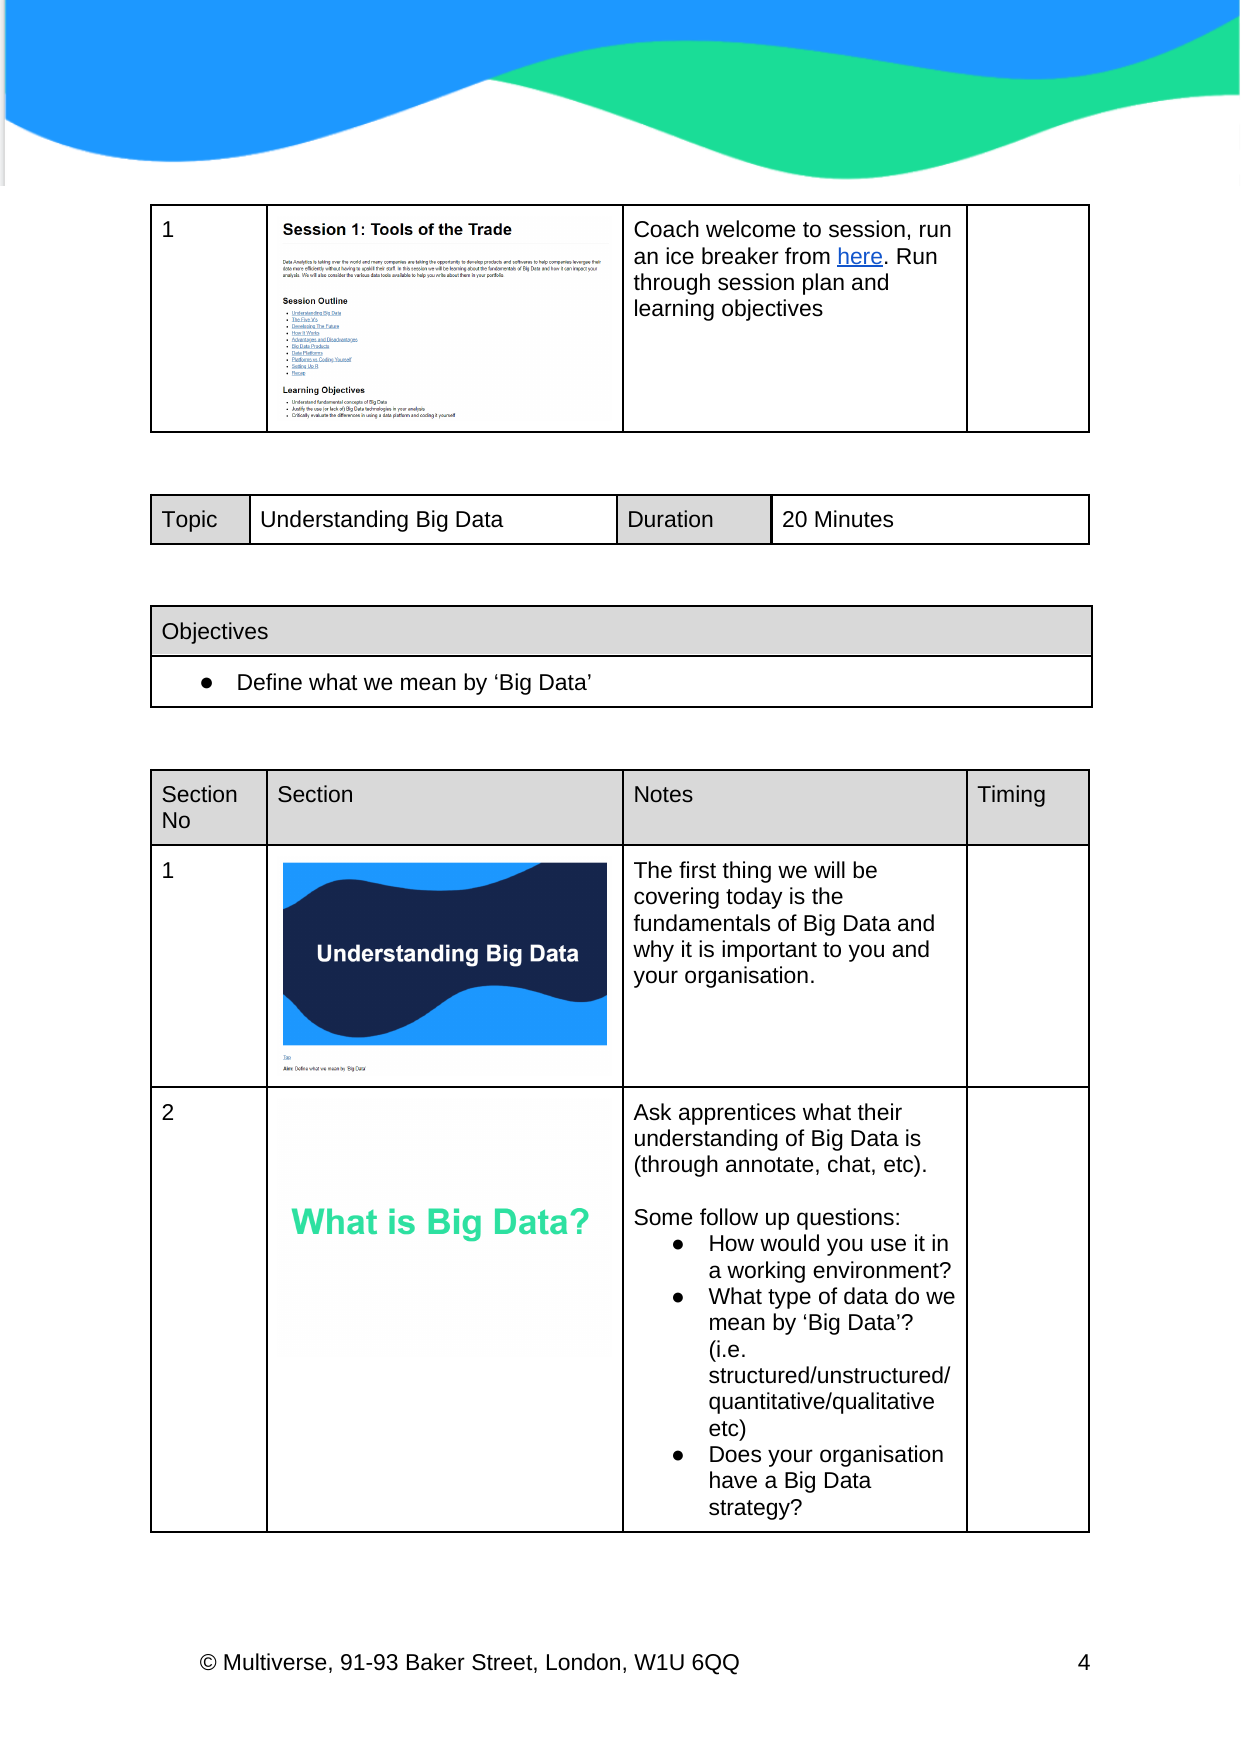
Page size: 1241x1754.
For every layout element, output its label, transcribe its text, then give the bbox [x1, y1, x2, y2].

table_cell [268, 206, 622, 431]
table_header Section No [152, 771, 266, 844]
table_cell Ask apprentices what their understanding of Big Data is (through annotate, chat, etc). Some follow up questions: How would you use it in a working environment? What type of data do we mean by ‘Big Data’? (i.e. structured/unstructured/quantitative/qualitative etc) Does your organisation have a Big Data strategy? [624, 1088, 966, 1531]
table_header Objectives [152, 607, 1091, 654]
table_cell [968, 846, 1088, 1086]
table_header Topic [152, 496, 249, 543]
table_cell [968, 1088, 1088, 1531]
table_cell The first thing we will be covering today is the fundamentals of Big Data and why it is important to you and your organisation. [624, 846, 966, 1086]
table_header Timing [968, 771, 1088, 844]
table_cell Define what we mean by ‘Big Data’ [152, 657, 1091, 706]
table_cell Coach welcome to session, run an ice breaker from here. Run through session plan and learning objectives [624, 206, 966, 431]
table_header Understanding Big Data [251, 496, 616, 543]
picture [277, 856, 612, 1076]
table_header Notes [624, 771, 966, 844]
table_cell 2 [152, 1088, 266, 1531]
table_cell 1 [152, 846, 266, 1086]
table_cell [968, 206, 1088, 431]
table_cell 1 [152, 206, 266, 431]
table_header Section [268, 771, 622, 844]
picture [277, 1098, 612, 1357]
picture [0, 0, 1241, 186]
table_cell [268, 846, 622, 1086]
table_header 20 Minutes [773, 496, 1088, 543]
table_cell [268, 1088, 622, 1531]
table_header Duration [618, 496, 770, 543]
picture [277, 216, 612, 421]
